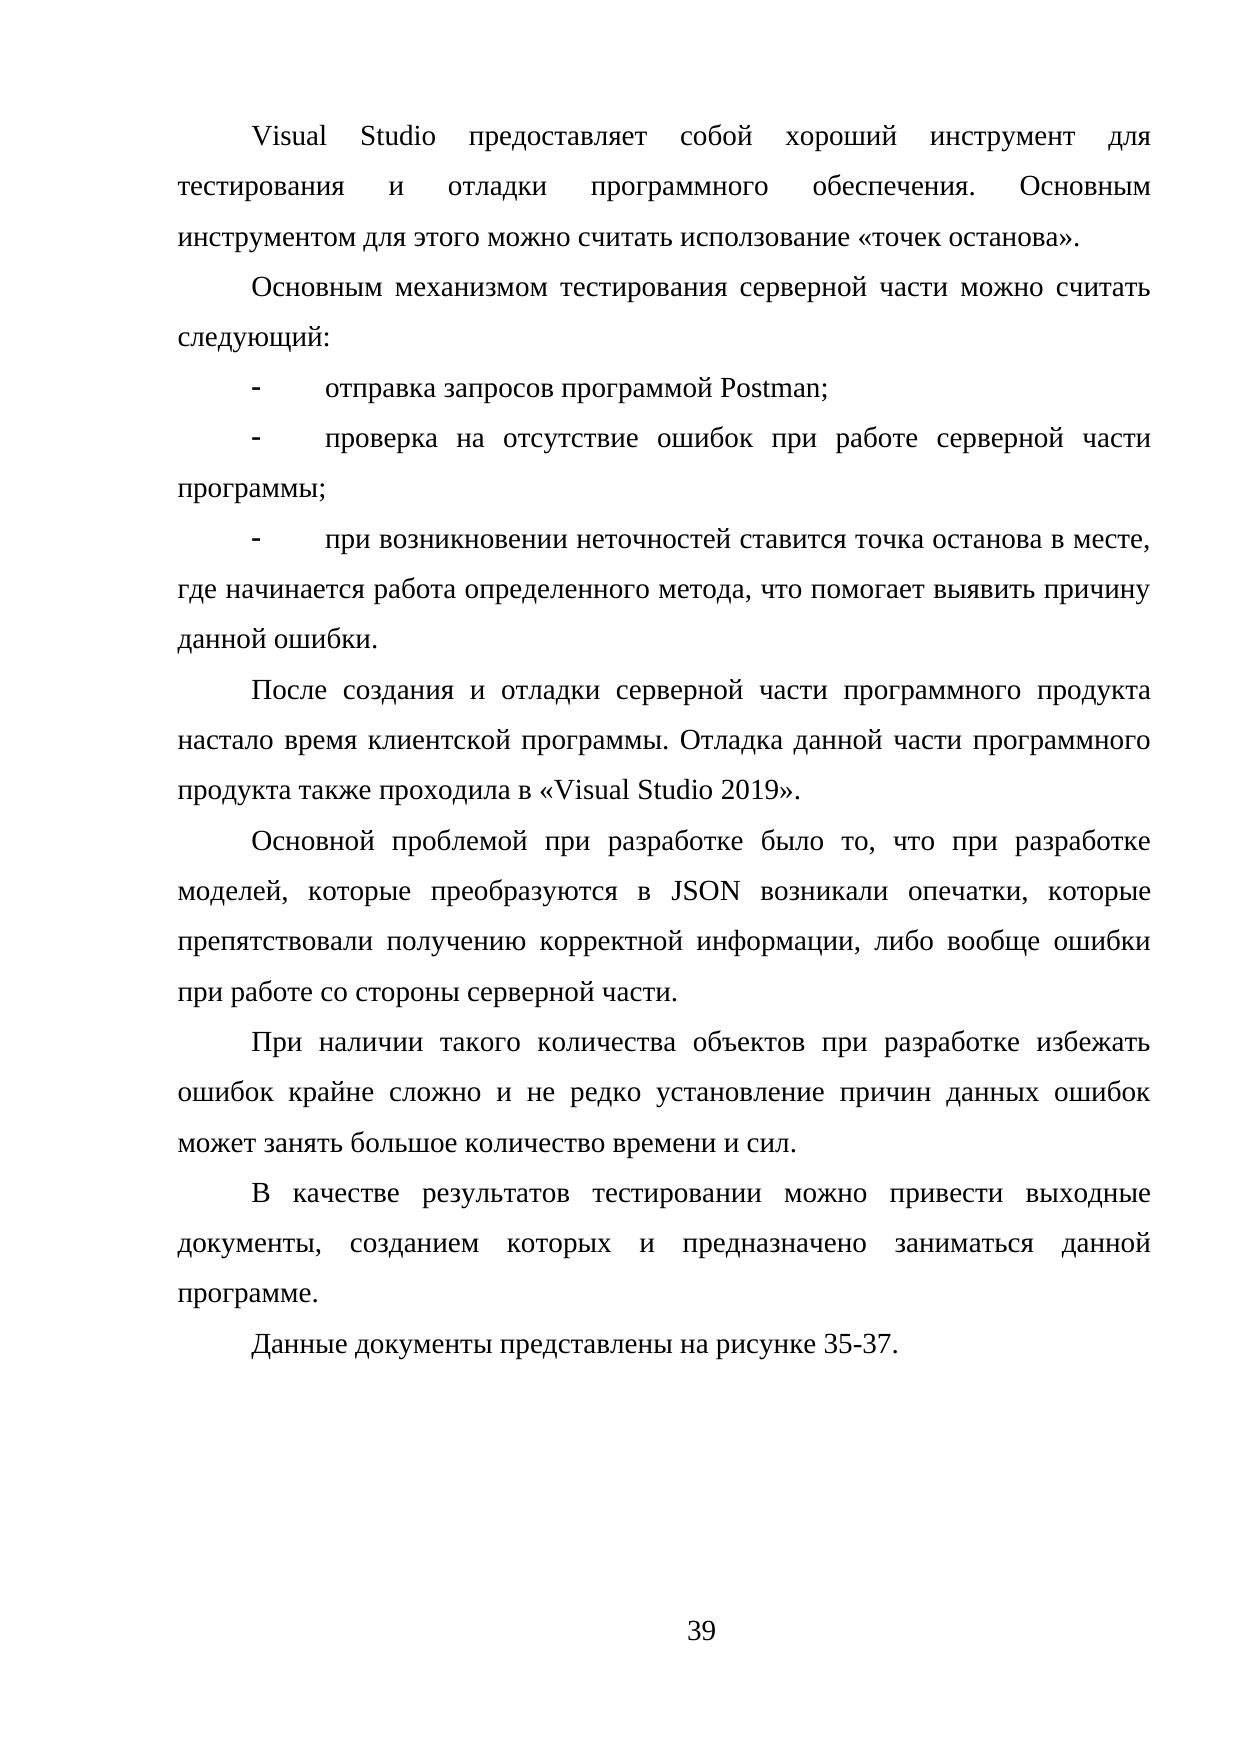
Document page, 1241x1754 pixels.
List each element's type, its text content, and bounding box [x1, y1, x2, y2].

text В качестве результатов тестировании можно привести выходные документы, созданием которых и предназначено заниматься данной программе. [177, 1175, 1152, 1309]
text Основным механизмом тестирования серверной части можно считать следующий: [177, 269, 1152, 353]
text при возникновении неточностей ставится точка останова в месте, где начинается работа определенного метода, что помогает выявить причину данной ошибки. [177, 521, 1152, 655]
text Visual Studio предоставляет собой хороший инструмент для тестирования и отладки программного обеспечения. Основным инструментом для этого можно считать исползование «точек останова». [177, 118, 1152, 252]
text Данные документы представлены на рисунке 35-37. [177, 1326, 1152, 1359]
text отправка запросов программой Postman; [177, 370, 1152, 403]
text Основной проблемой при разработке было то, что при разработке моделей, которые преобразуются в JSON возникали опечатки, которые препятствовали получению корректной информации, либо вообще ошибки при работе со стороны серверной части. [177, 823, 1152, 1007]
text проверка на отсутствие ошибок при работе серверной части программы; [177, 420, 1152, 504]
text После создания и отладки серверной части программного продукта настало время клиентской программы. Отладка данной части программного продукта также проходила в «Visual Studio 2019». [177, 672, 1152, 806]
text При наличии такого количества объектов при разработке избежать ошибок крайне сложно и не редко установление причин данных ошибок может занять большое количество времени и сил. [177, 1024, 1152, 1158]
